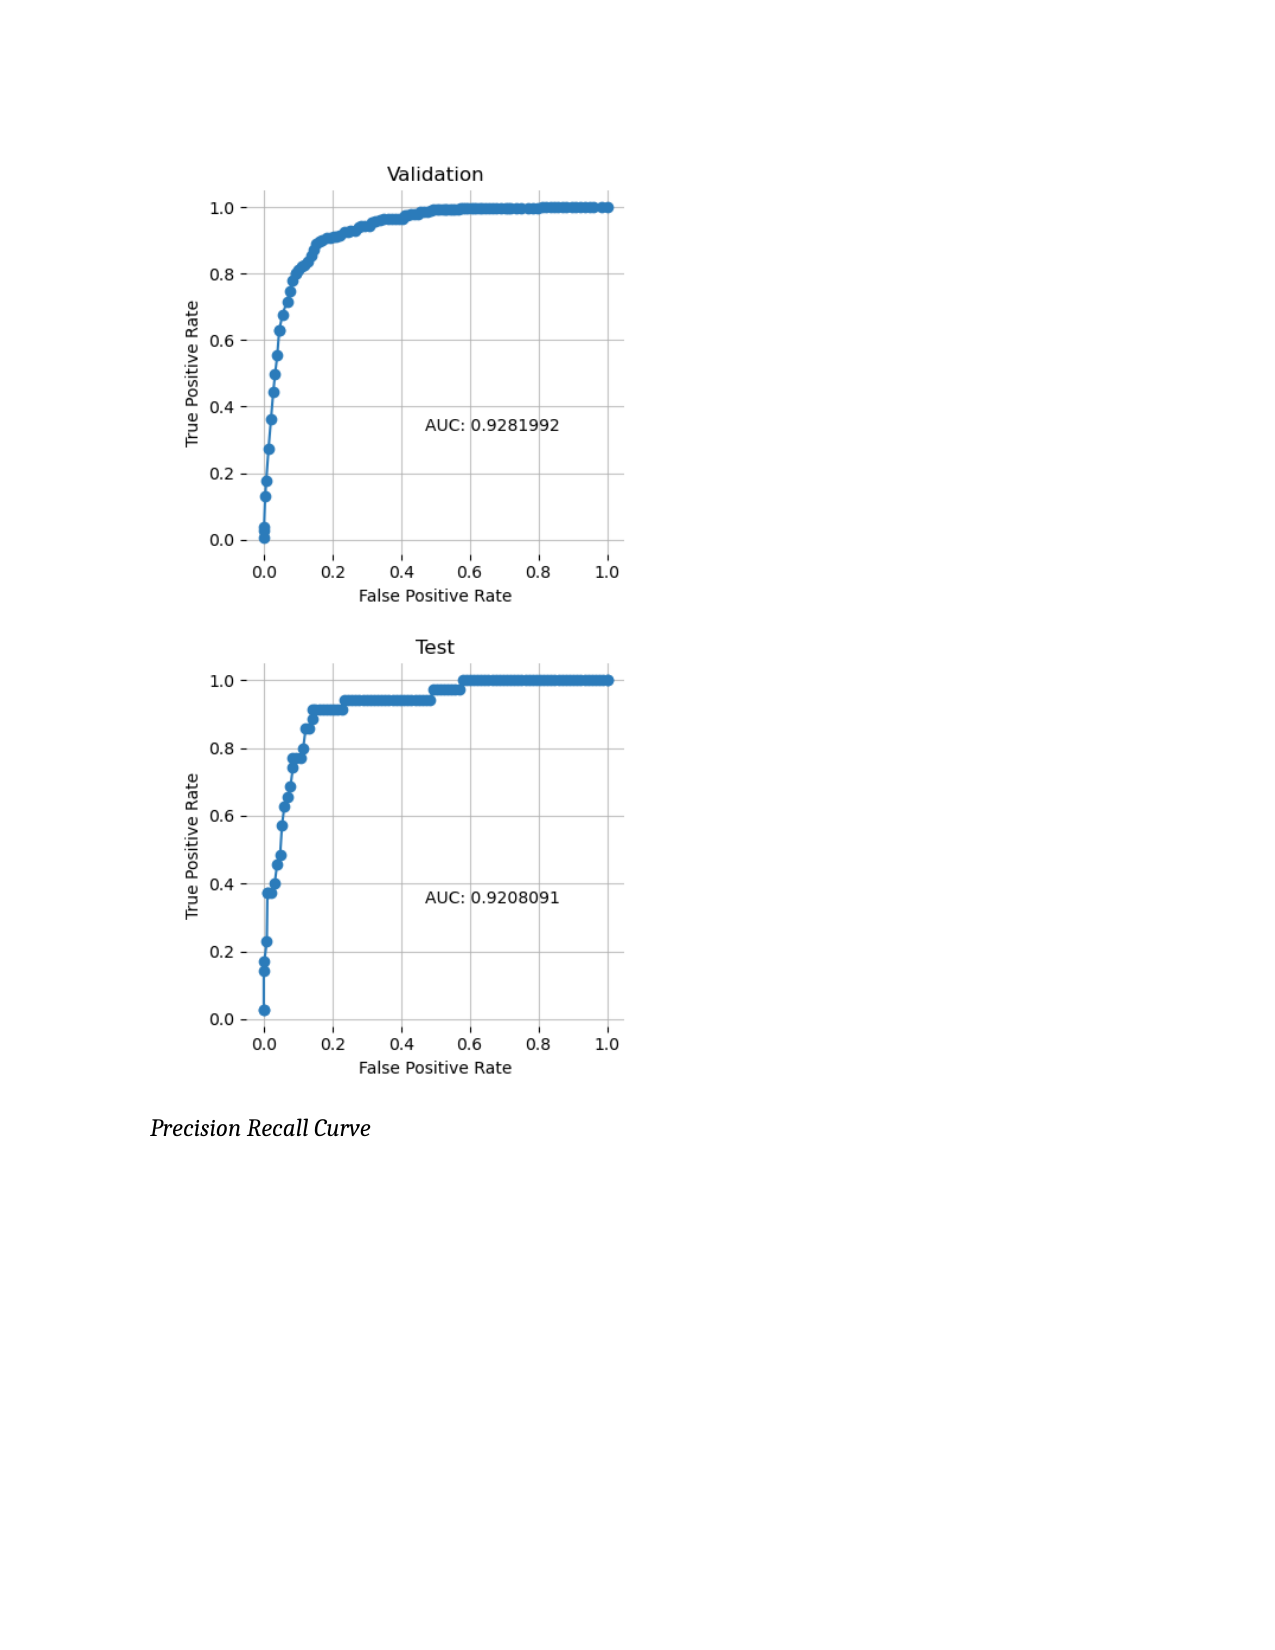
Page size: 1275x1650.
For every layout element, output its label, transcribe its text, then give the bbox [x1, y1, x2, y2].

text Precision Recall Curve [150, 1113, 1125, 1142]
picture [168, 150, 642, 1095]
